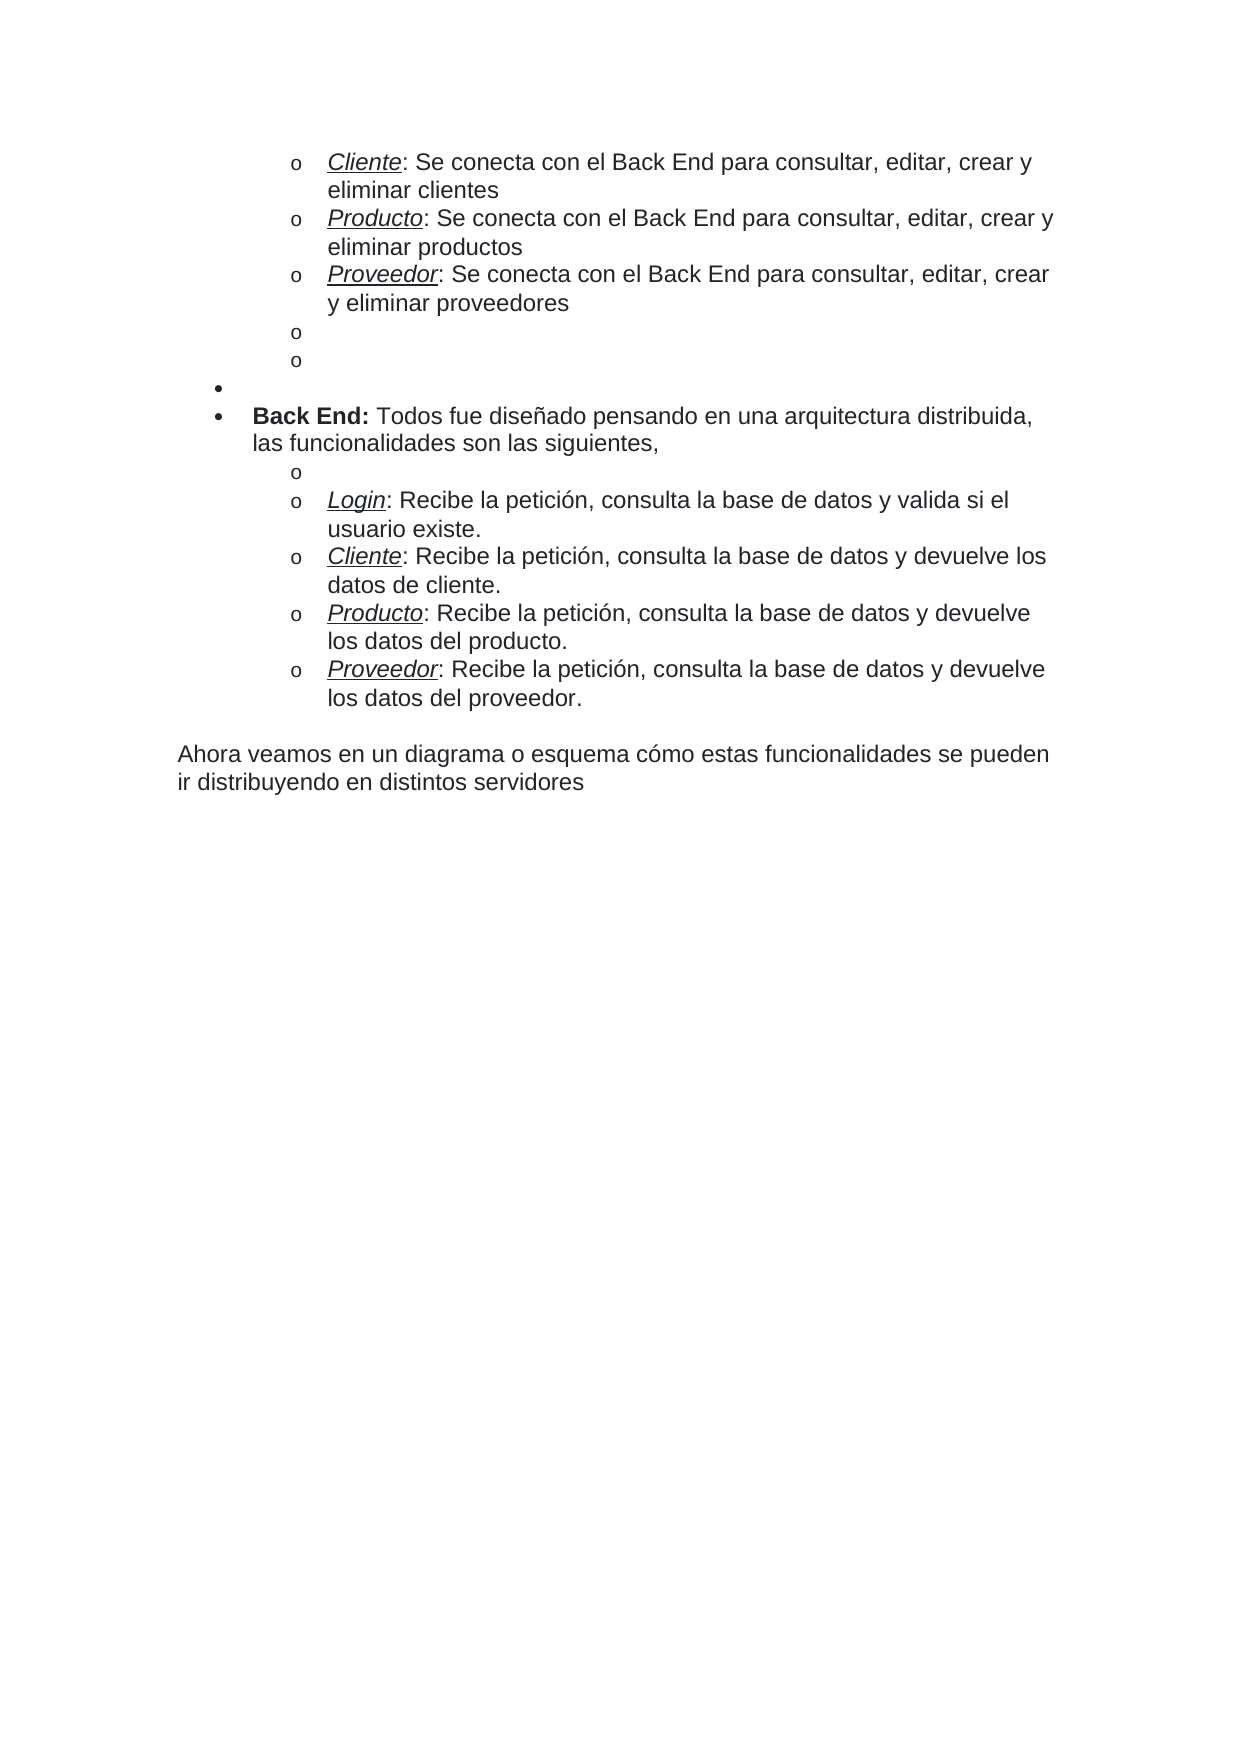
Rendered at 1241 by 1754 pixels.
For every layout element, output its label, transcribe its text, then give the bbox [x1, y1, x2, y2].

list Producto: Recibe la petición, consulta la base de datos y devuelve los datos del producto. [290, 598, 1063, 655]
text Ahora veamos en un diagrama o esquema cómo estas funcionalidades se pueden ir distribuyendo en distintos servidores [177, 740, 1063, 796]
list Back End: Todos fue diseñado pensando en una arquitectura distribuida, las funcionalidades son las siguientes, [215, 402, 1063, 457]
list Cliente: Se conecta con el Back End para consultar, editar, crear y eliminar clientes [290, 148, 1063, 204]
list Producto: Se conecta con el Back End para consultar, editar, crear y eliminar productos [290, 204, 1063, 260]
list Login: Recibe la petición, consulta la base de datos y valida si el usuario existe. [290, 486, 1063, 542]
list Cliente: Recibe la petición, consulta la base de datos y devuelve los datos de cliente. [290, 542, 1063, 598]
list Proveedor: Se conecta con el Back End para consultar, editar, crear y eliminar proveedores [290, 260, 1063, 317]
list Proveedor: Recibe la petición, consulta la base de datos y devuelve los datos del proveedor. [290, 655, 1063, 711]
